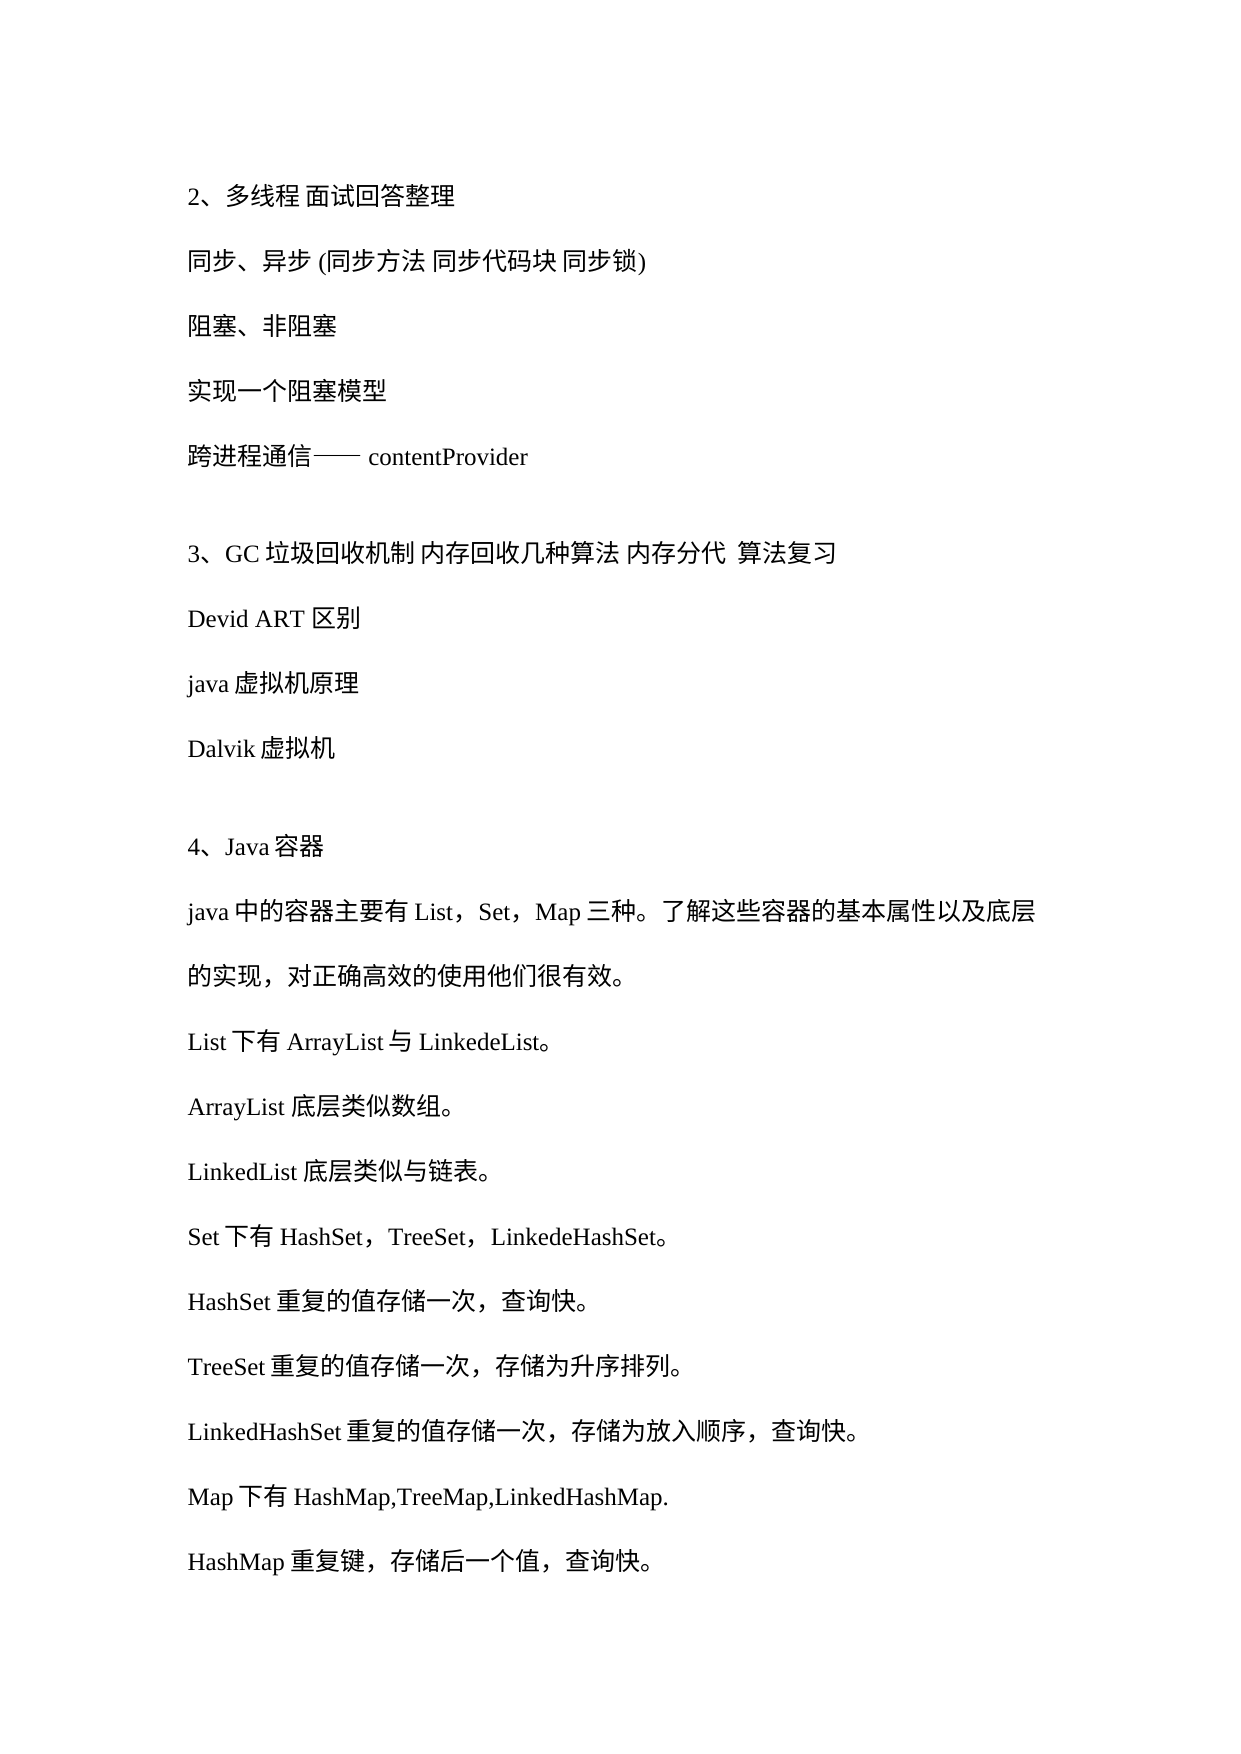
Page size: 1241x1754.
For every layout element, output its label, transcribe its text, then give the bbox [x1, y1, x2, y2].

text 跨进程通信—— contentProvider [187, 422, 1053, 487]
text java虚拟机原理 [187, 649, 1053, 714]
text 2、多线程 面试回答整理 [187, 162, 1053, 227]
text 3、GC垃圾回收机制 内存回收几种算法 内存分代 算法复习 [187, 519, 1053, 584]
text TreeSet重复的值存储一次，存储为升序排列。 [187, 1332, 1053, 1397]
text Set下有HashSet，TreeSet，LinkedeHashSet。 [187, 1202, 1053, 1267]
text HashMap重复键，存储后一个值，查询快。 [187, 1527, 1053, 1592]
text 同步、异步 (同步方法 同步代码块 同步锁) [187, 227, 1053, 292]
text HashSet重复的值存储一次，查询快。 [187, 1267, 1053, 1332]
text 实现一个阻塞模型 [187, 357, 1053, 422]
text 4、Java容器 [187, 812, 1053, 877]
text Map下有HashMap,TreeMap,LinkedHashMap. [187, 1462, 1053, 1527]
text LinkedHashSet重复的值存储一次，存储为放入顺序，查询快。 [187, 1397, 1053, 1462]
text Dalvik虚拟机 [187, 714, 1053, 779]
text java中的容器主要有List，Set，Map三种。了解这些容器的基本属性以及底层的实现，对正确高效的使用他们很有效。 [187, 877, 1053, 1007]
text ArrayList 底层类似数组。 [187, 1072, 1053, 1137]
text 阻塞、非阻塞 [187, 292, 1053, 357]
text Devid ART 区别 [187, 584, 1053, 649]
text LinkedList 底层类似与链表。 [187, 1137, 1053, 1202]
text List下有ArrayList与LinkedeList。 [187, 1007, 1053, 1072]
